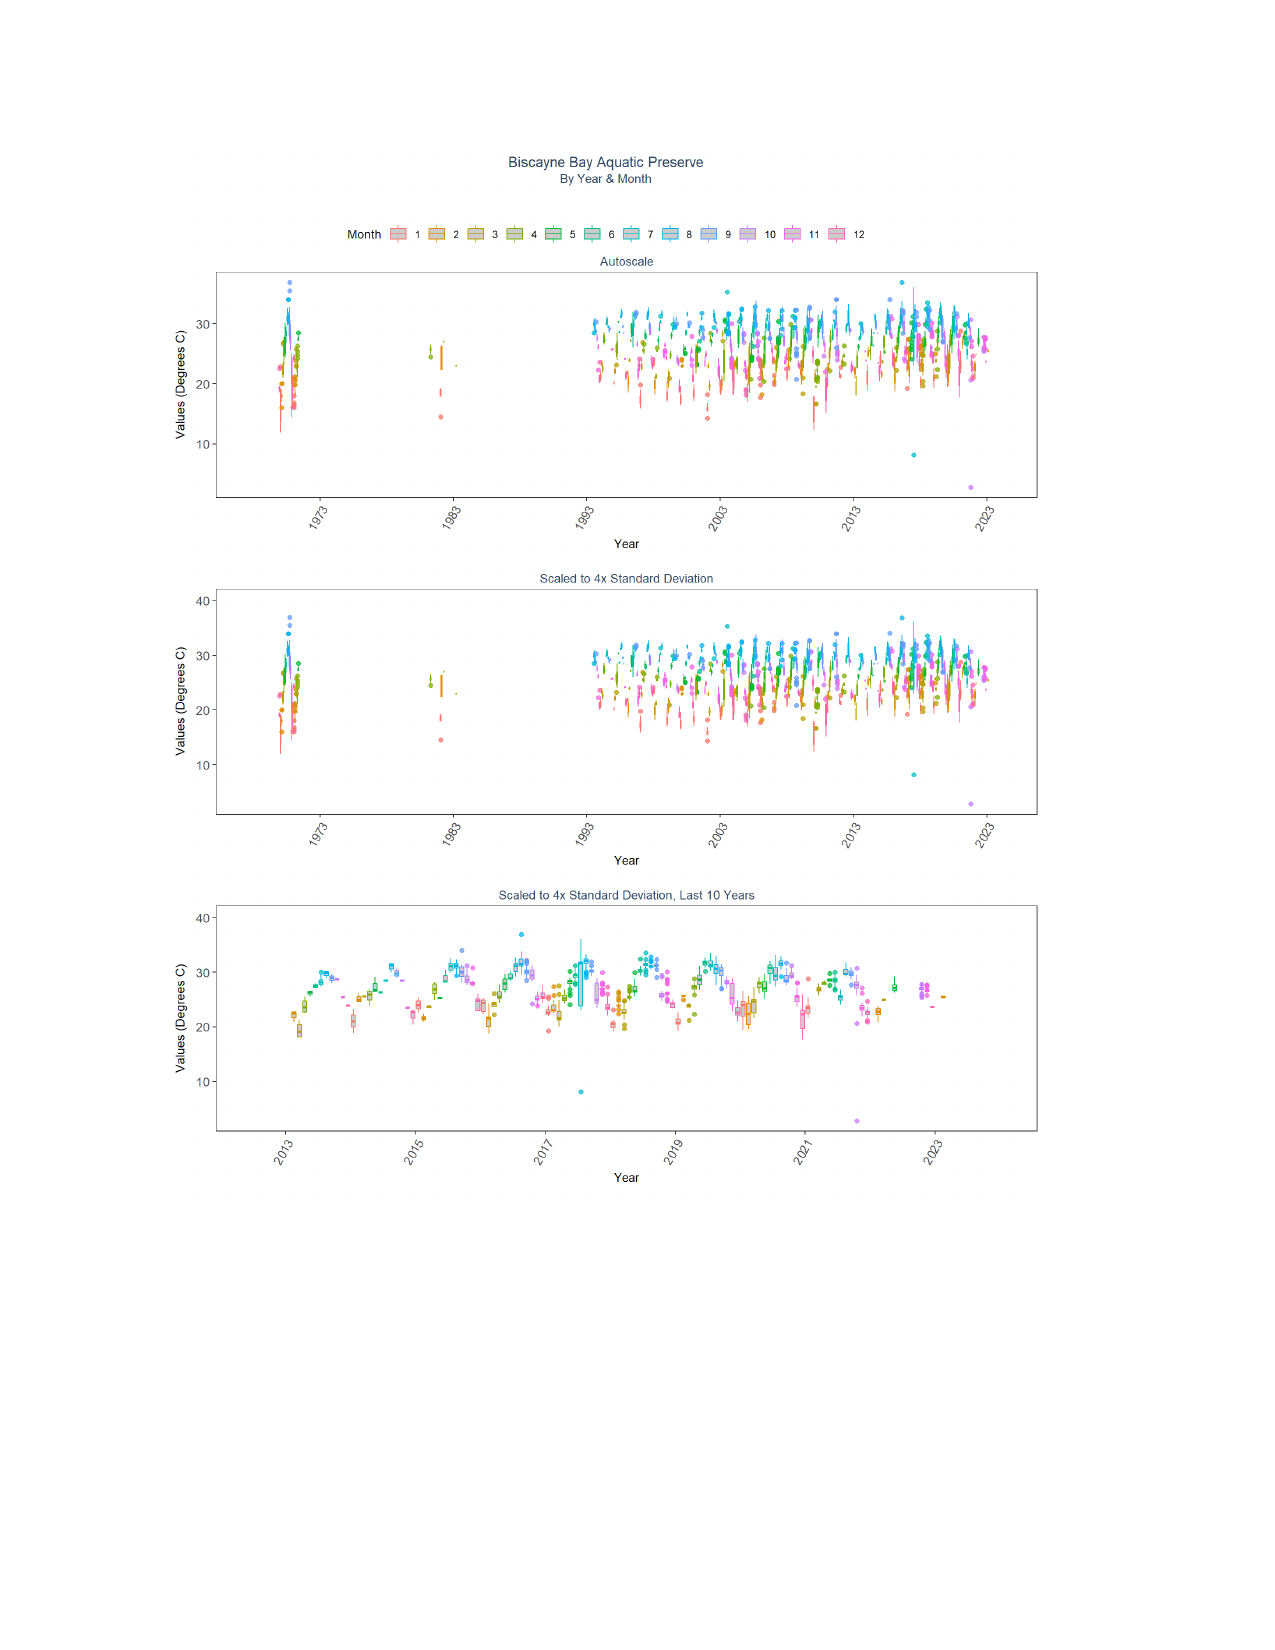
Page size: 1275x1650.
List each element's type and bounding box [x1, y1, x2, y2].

picture [168, 150, 1044, 1200]
